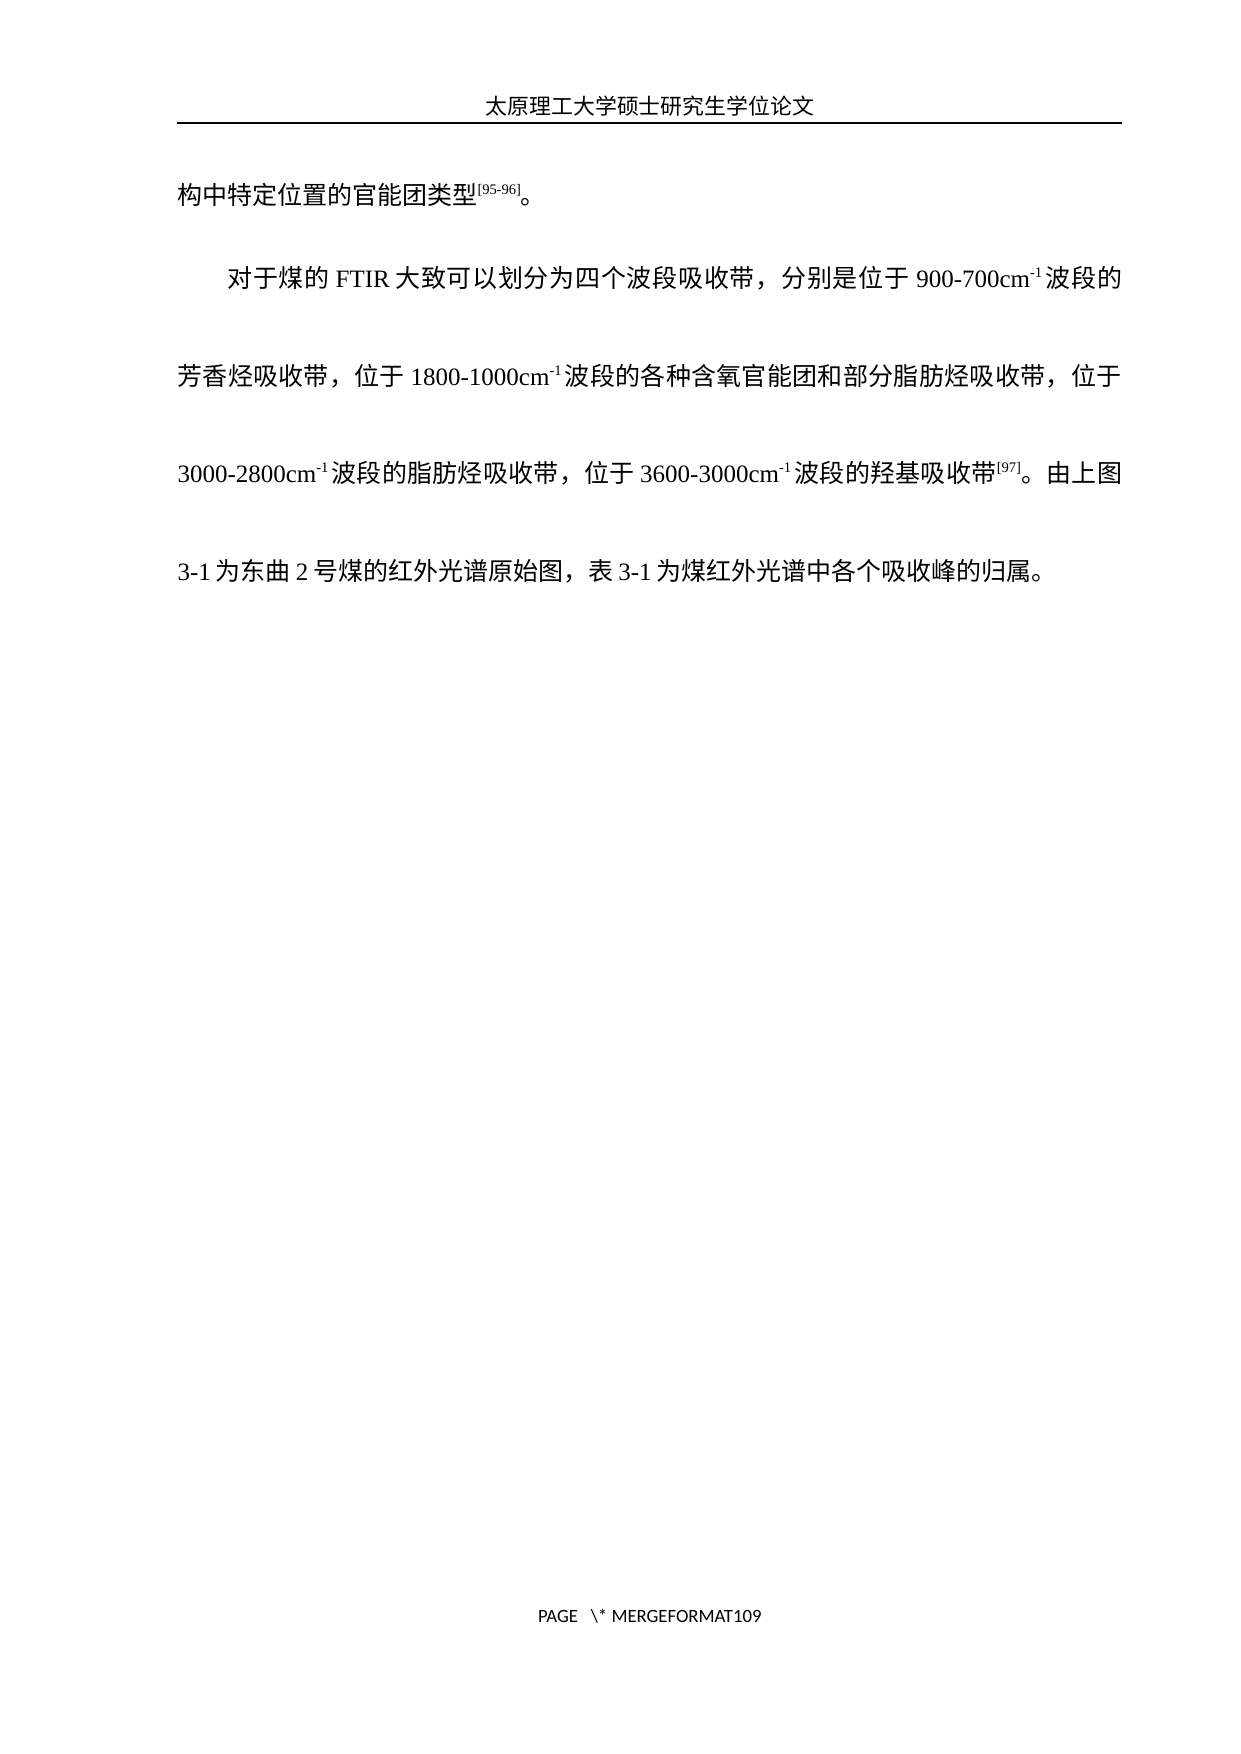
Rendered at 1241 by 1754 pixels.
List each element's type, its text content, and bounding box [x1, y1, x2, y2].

text 对于煤的FTIR大致可以划分为四个波段吸收带，分别是位于900-700cm-1波段的芳香烃吸收带，位于1800-1000cm-1波段的各种含氧官能团和部分脂肪烃吸收带，位于3000-2800cm-1波段的脂肪烃吸收带，位于3600-3000cm-1波段的羟基吸收带[97]。由上图3-1为东曲2号煤的红外光谱原始图，表3-1为煤红外光谱中各个吸收峰的归属。 [177, 244, 1122, 602]
